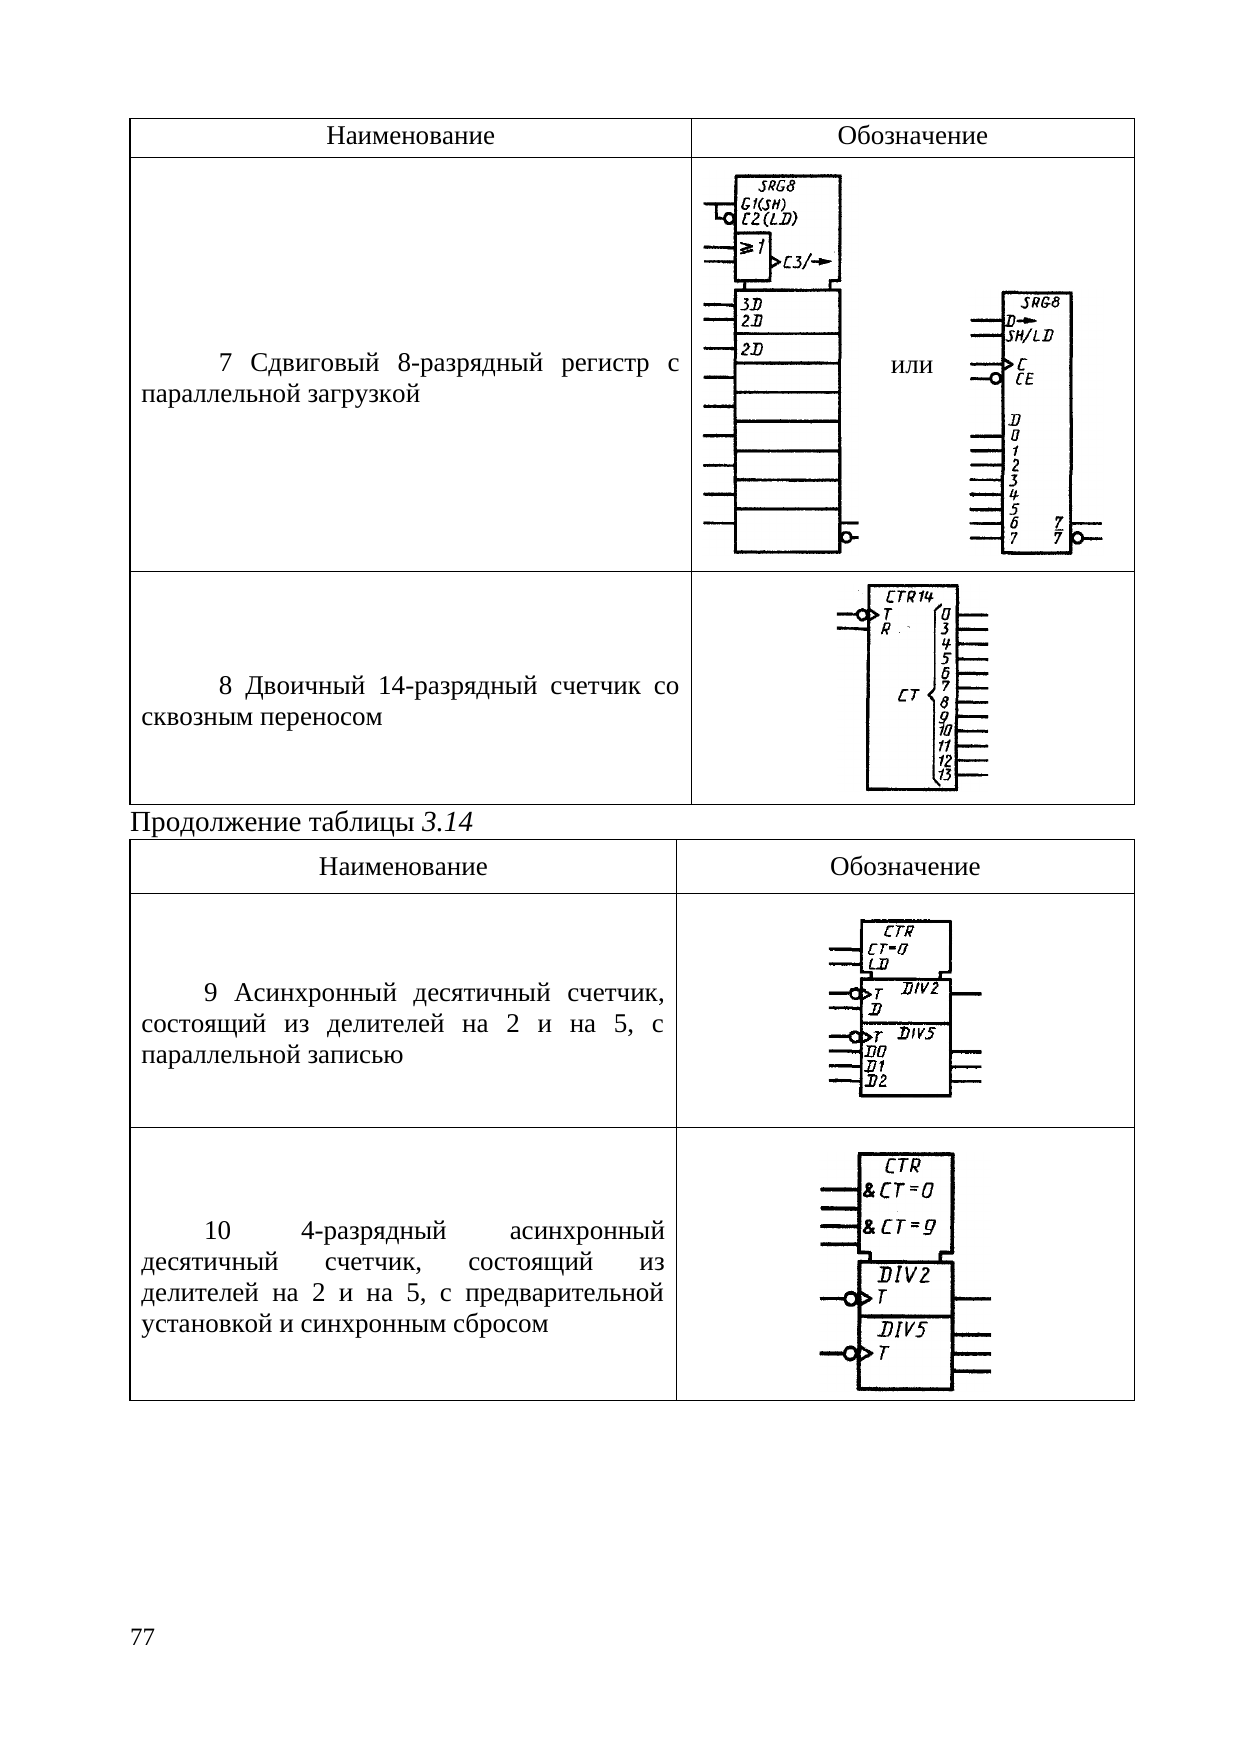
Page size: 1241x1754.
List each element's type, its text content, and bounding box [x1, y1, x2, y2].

picture [968, 289, 1104, 556]
table_header Обозначение [677, 840, 1134, 893]
table_cell [692, 158, 1134, 571]
picture [828, 919, 982, 1098]
text Продолжение таблицы 3.14 [130, 805, 1133, 839]
picture [836, 584, 989, 792]
table_cell 9 Асинхронный десятичный счетчик, состоящий из делителей на 2 и на 5, с параллельной записью [131, 894, 676, 1127]
table_cell 10 4-разрядный асинхронный десятичный счетчик, состоящий из делителей на 2 и на 5, с предварительной установкой и синхронным сбросом [131, 1128, 676, 1400]
table_cell [677, 1128, 1134, 1400]
picture [819, 1152, 992, 1392]
table_cell [692, 572, 1134, 804]
table_header Наименование [131, 119, 691, 157]
table_cell 7 Сдвиговый 8-разрядный регистр с параллельной загрузкой [131, 158, 691, 571]
table_header Наименование [131, 840, 676, 893]
table_cell [677, 894, 1134, 1127]
table_cell 8 Двоичный 14-разрядный счетчик со сквозным переносом [131, 572, 691, 804]
picture [702, 170, 859, 556]
table_header Обозначение [692, 119, 1134, 157]
